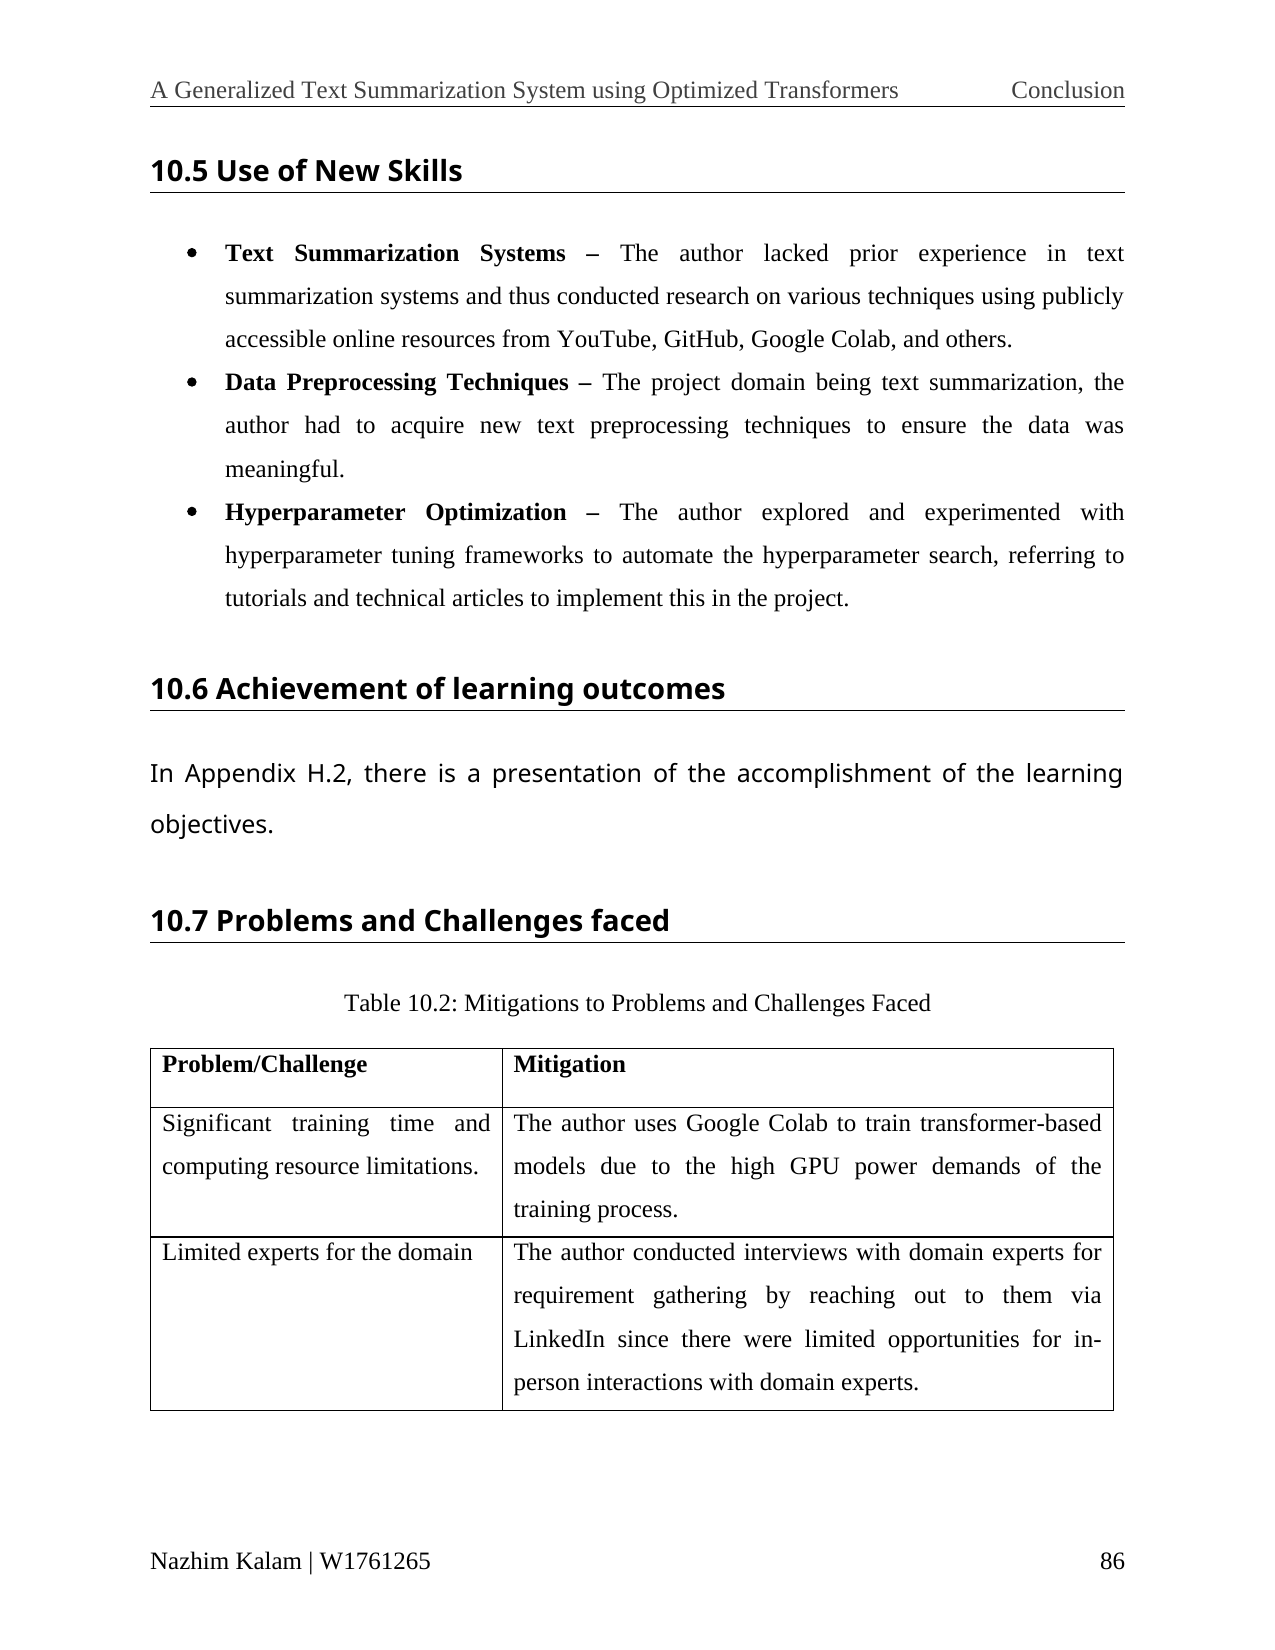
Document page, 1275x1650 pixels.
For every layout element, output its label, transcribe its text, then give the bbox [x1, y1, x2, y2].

text Table 10.2: Mitigations to Problems and Challenges Faced [150, 988, 1125, 1017]
subtitle 10.7 Problems and Challenges faced [150, 900, 1125, 942]
list Hyperparameter Optimization – The author explored and experimented with hyperparameter tuning frameworks to automate the hyperparameter search, referring to tutorials and technical articles to implement this in the project. [187, 497, 1125, 612]
subtitle 10.6 Achievement of learning outcomes [150, 668, 1125, 710]
table_cell The author uses Google Colab to train transformer-based models due to the high GPU power demands of the training process. [503, 1108, 1113, 1236]
subtitle 10.5 Use of New Skills [150, 150, 1125, 192]
table_header Mitigation [503, 1049, 1113, 1107]
table_cell The author conducted interviews with domain experts for requirement gathering by reaching out to them via LinkedIn since there were limited opportunities for in-person interactions with domain experts. [503, 1238, 1113, 1410]
list Data Preprocessing Techniques – The project domain being text summarization, the author had to acquire new text preprocessing techniques to ensure the data was meaningful. [187, 367, 1125, 482]
table_header Problem/Challenge [151, 1049, 502, 1107]
table_cell Limited experts for the domain [151, 1238, 502, 1410]
text In Appendix H.2, there is a presentation of the accomplishment of the learning objectives. [150, 756, 1125, 841]
table_cell Significant training time and computing resource limitations. [151, 1108, 502, 1236]
list Text Summarization Systems – The author lacked prior experience in text summarization systems and thus conducted research on various techniques using publicly accessible online resources from YouTube, GitHub, Google Colab, and others. [187, 238, 1125, 353]
